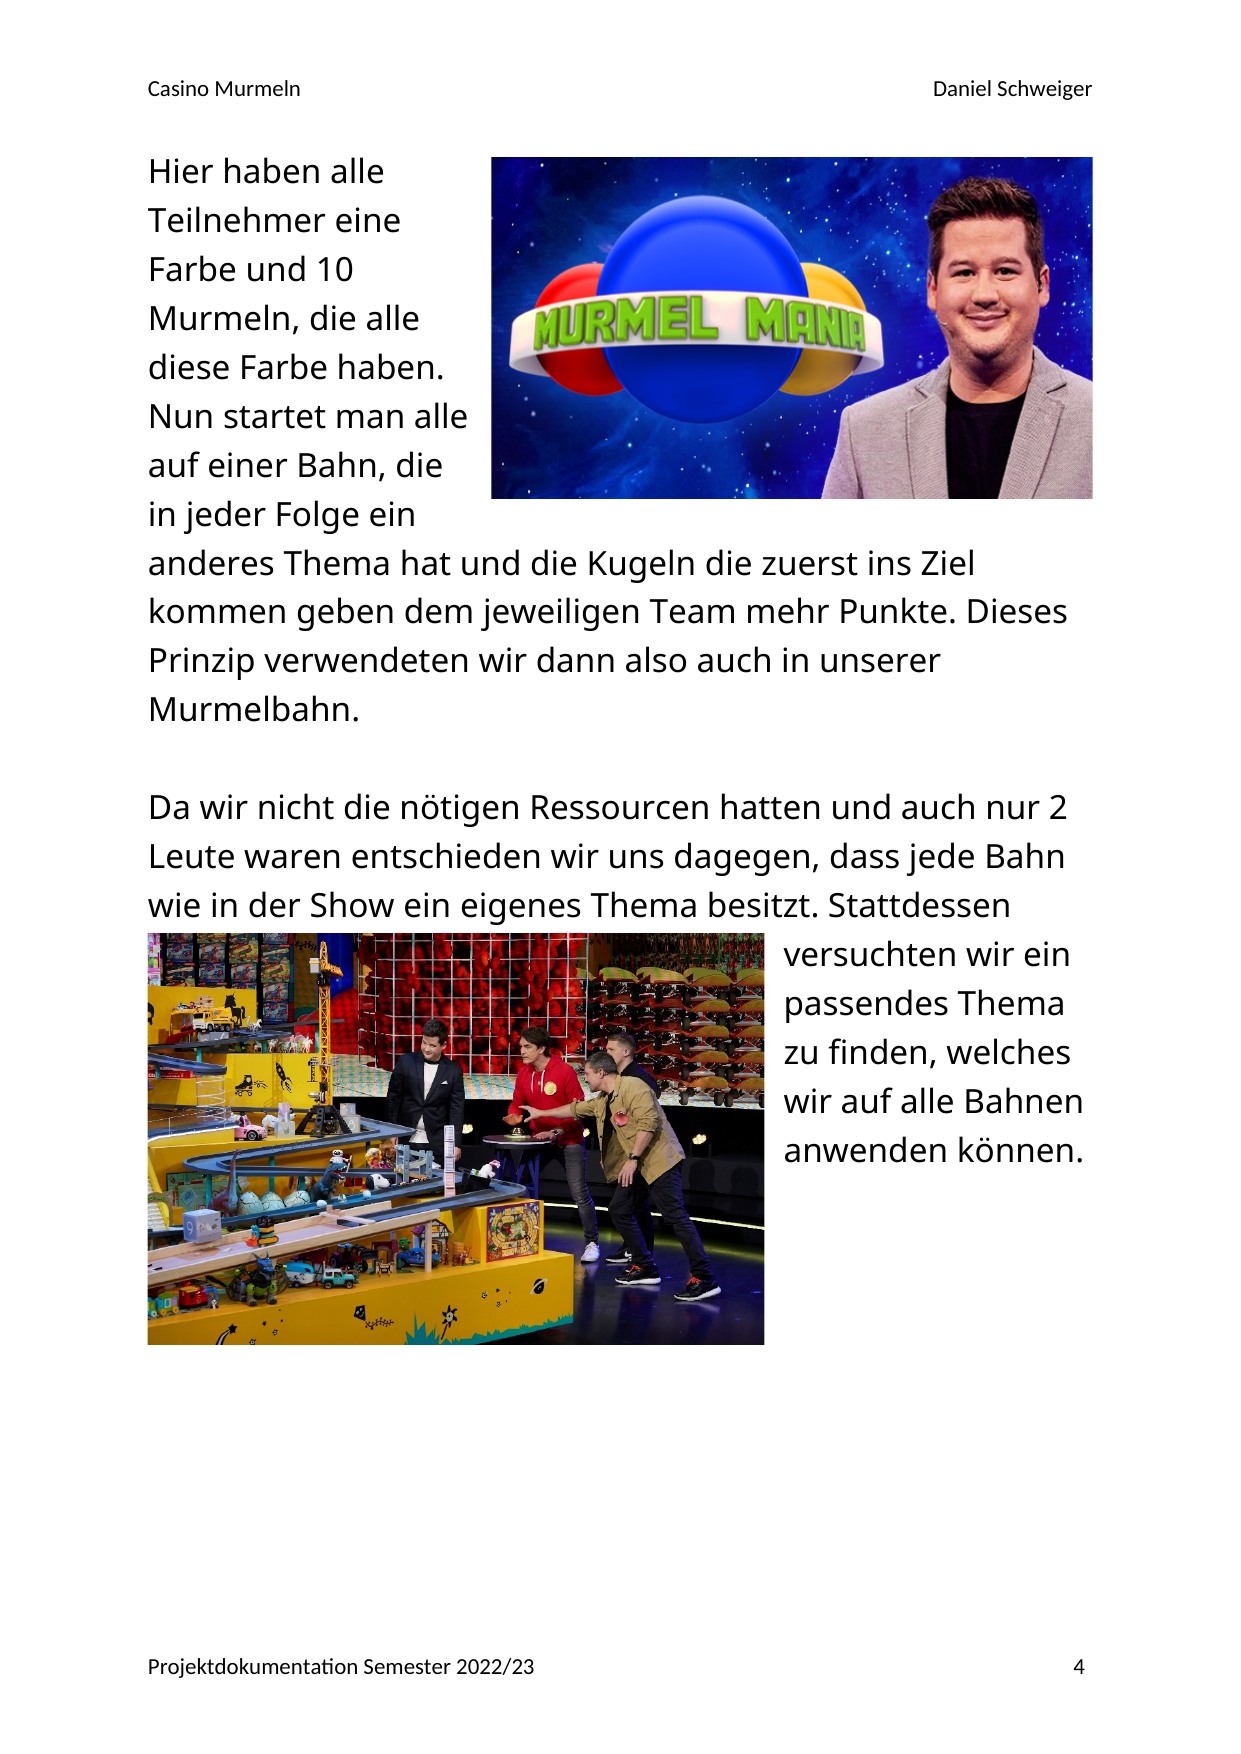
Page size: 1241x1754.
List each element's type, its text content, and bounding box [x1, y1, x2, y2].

picture [147, 933, 765, 1345]
picture [491, 157, 1093, 499]
text Da wir nicht die nötigen Ressourcen hatten und auch nur 2 Leute waren entschieden wir uns dagegen, dass jede Bahn wie in der Show ein eigenes Thema besitzt. Stattdessen versuchten wir ein passendes Thema zu finden, welches wir auf alle Bahnen anwenden können. [148, 784, 1093, 1172]
